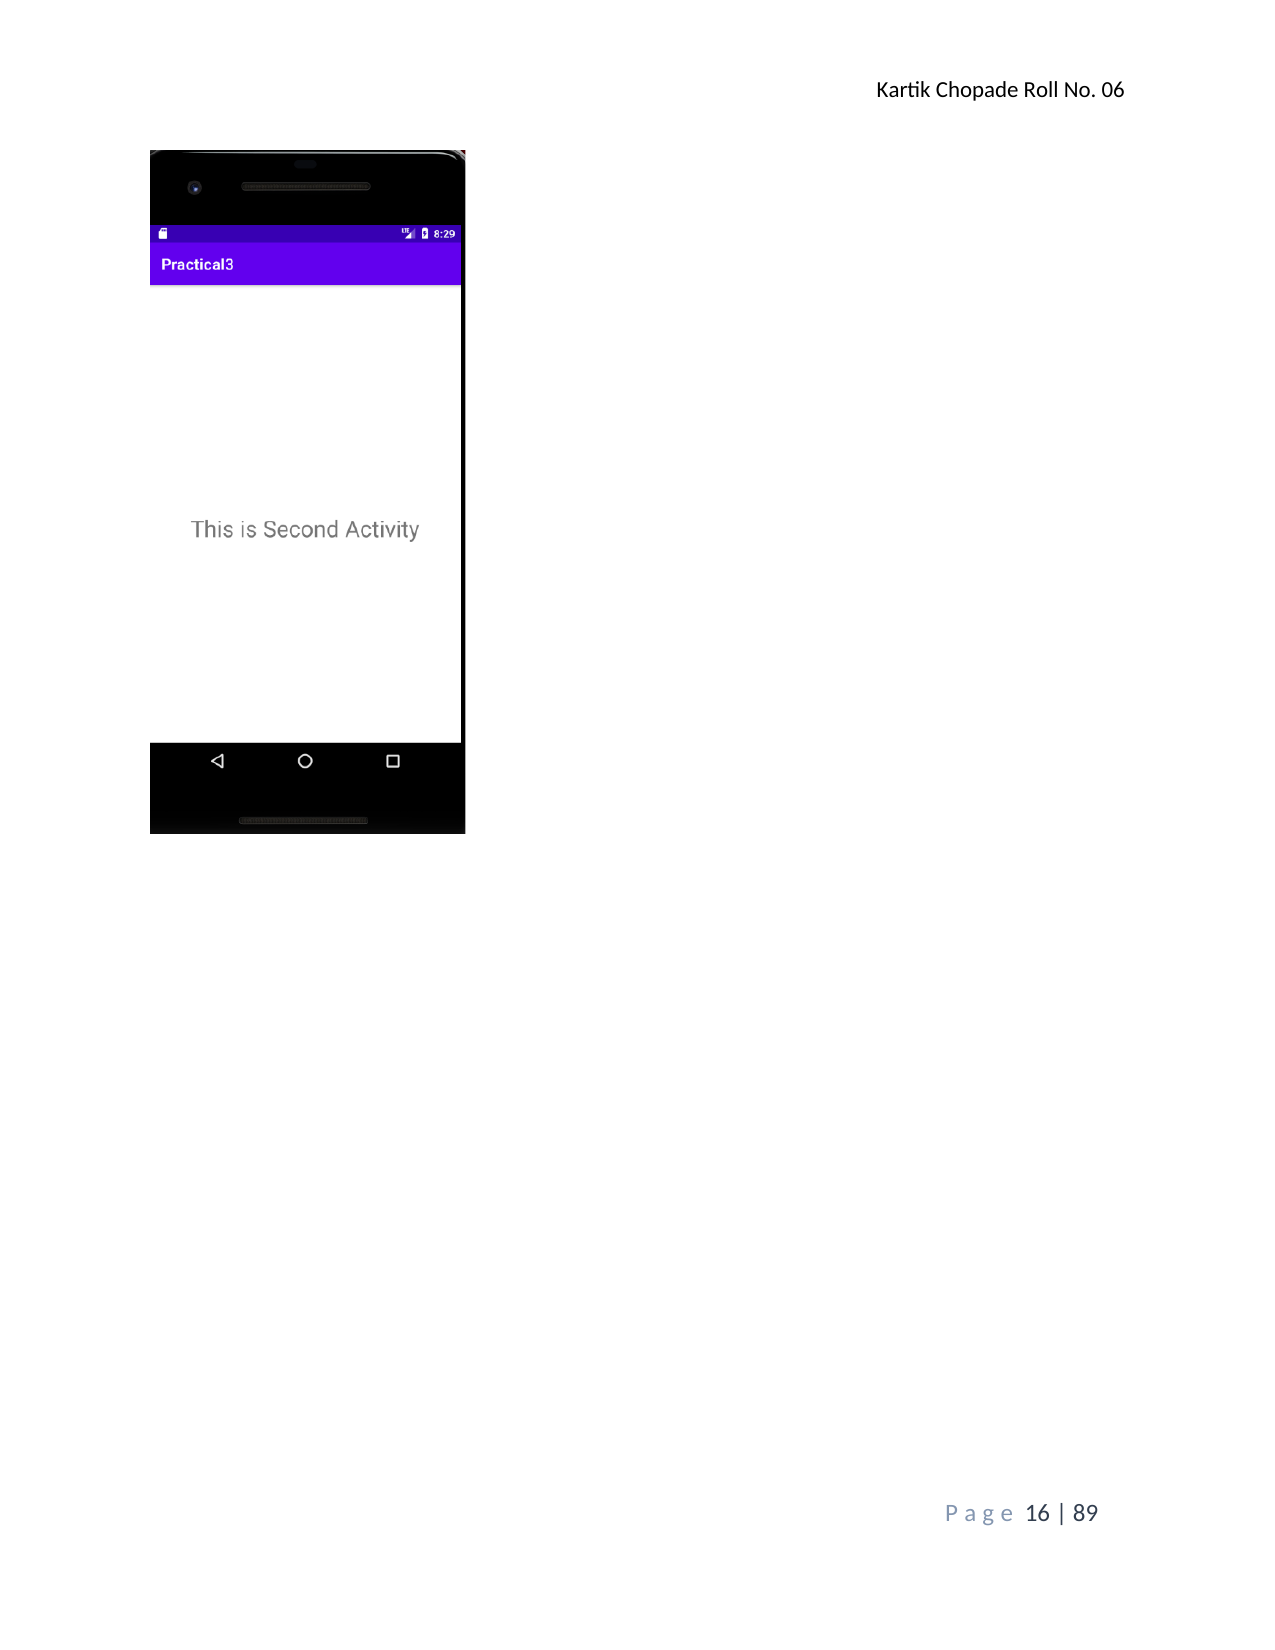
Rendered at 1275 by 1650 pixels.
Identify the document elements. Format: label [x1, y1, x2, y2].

picture [150, 150, 466, 834]
